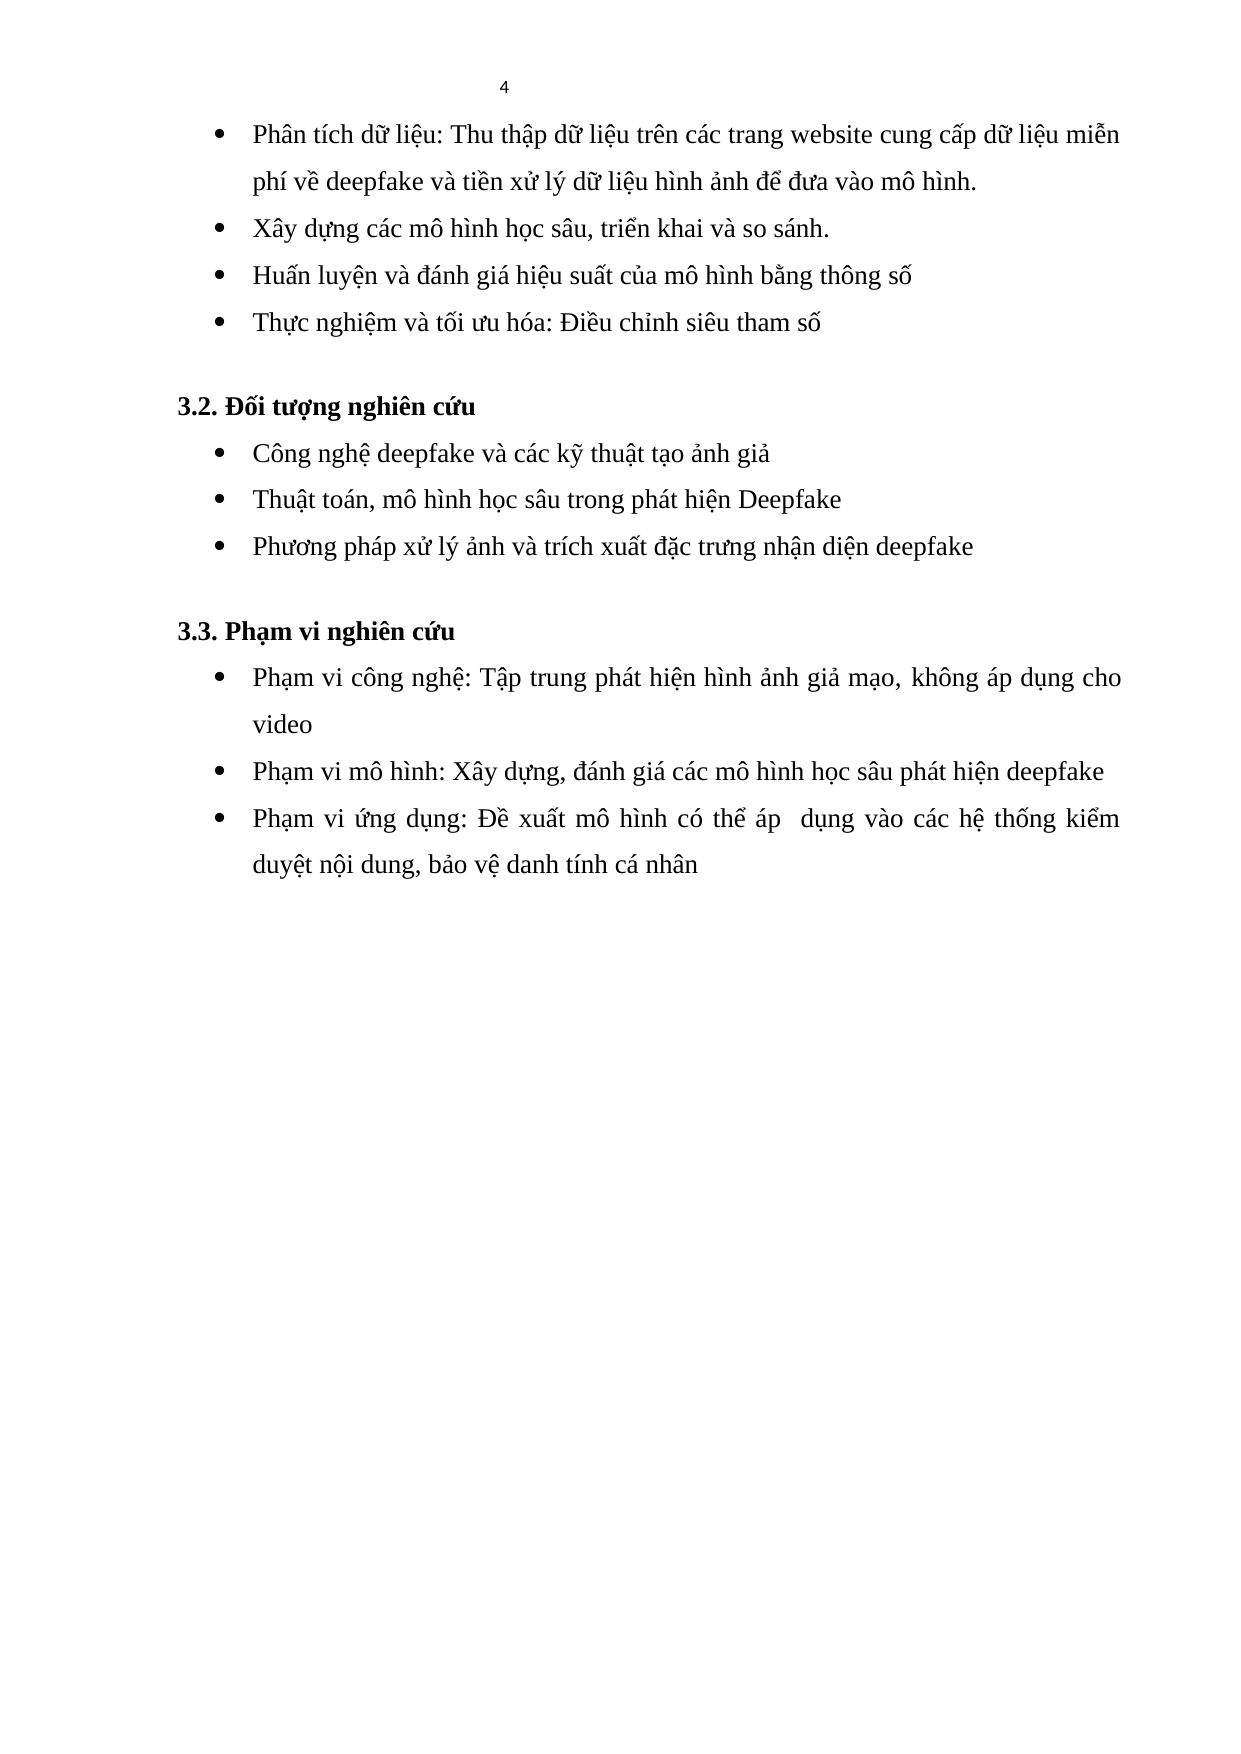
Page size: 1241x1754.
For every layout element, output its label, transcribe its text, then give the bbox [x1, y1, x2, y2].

list Phân tích dữ liệu: Thu thập dữ liệu trên các trang website cung cấp dữ liệu miễn phí về deepfake và tiền xử lý dữ liệu hình ảnh để đưa vào mô hình. [215, 118, 1122, 196]
list Phạm vi ứng dụng: Đề xuất mô hình có thể áp dụng vào các hệ thống kiểm duyệt nội dung, bảo vệ danh tính cá nhân [215, 802, 1122, 880]
list Huấn luyện và đánh giá hiệu suất của mô hình bằng thông số [215, 259, 1122, 290]
list Đối tượng nghiên cứu [177, 390, 1122, 421]
list Xây dựng các mô hình học sâu, triển khai và so sánh. [215, 212, 1122, 243]
list Phạm vi công nghệ: Tập trung phát hiện hình ảnh giả mạo, không áp dụng cho video [215, 662, 1122, 739]
list Công nghệ deepfake và các kỹ thuật tạo ảnh giả [215, 437, 1122, 468]
list Phạm vi mô hình: Xây dựng, đánh giá các mô hình học sâu phát hiện deepfake [215, 755, 1122, 786]
list Thực nghiệm và tối ưu hóa: Điều chỉnh siêu tham số [215, 306, 1122, 337]
list Thuật toán, mô hình học sâu trong phát hiện Deepfake [215, 484, 1122, 515]
list Phạm vi nghiên cứu [177, 615, 1122, 646]
list Phương pháp xử lý ảnh và trích xuất đặc trưng nhận diện deepfake [215, 531, 1122, 562]
